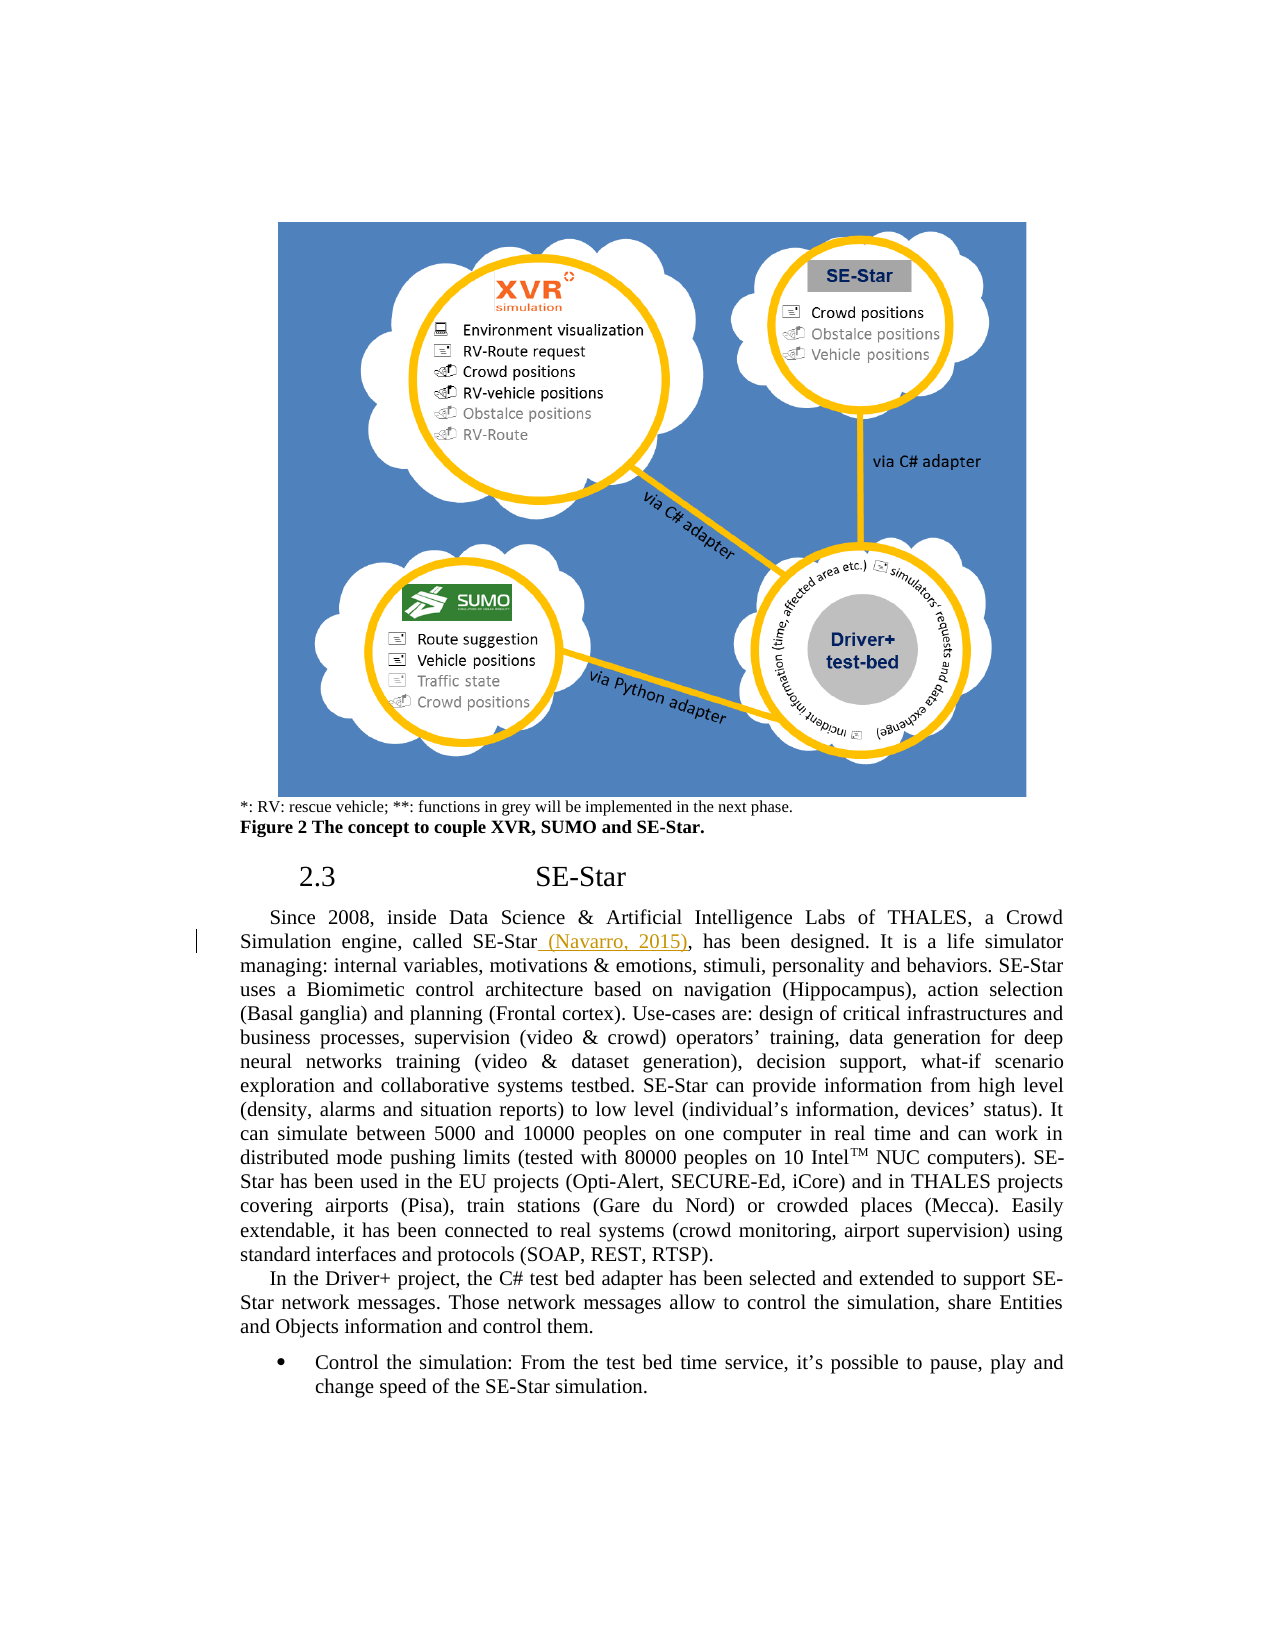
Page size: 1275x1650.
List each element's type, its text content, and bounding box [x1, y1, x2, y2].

text In the Driver+ project, the C# test bed adapter has been selected and extended to support SE-Star network messages. Those network messages allow to control the simulation, share Entities and Objects information and control them. [240, 1266, 1065, 1338]
list Control the simulation: From the test bed time service, it’s possible to pause, play and change speed of the SE-Star simulation. [277, 1350, 1065, 1398]
picture [278, 222, 1027, 797]
text *: RV: rescue vehicle; **: functions in grey will be implemented in the next phase. [210, 797, 1065, 816]
text SE-Star [269, 859, 1065, 892]
text Since 2008, inside Data Science & Artificial Intelligence Labs of THALES, a Crowd Simulation engine, called SE-Star, has been designed. It is a life simulator managing: internal variables, motivations & emotions, stimuli, personality and behaviors. SE-Star uses a Biomimetic control architecture based on navigation (Hippocampus), action selection (Basal ganglia) and planning (Frontal cortex). Use-cases are: design of critical infrastructures and business processes, supervision (video & crowd) operators’ training, data generation for deep neural networks training (video & dataset generation), decision support, what-if scenario exploration and collaborative systems testbed. SE-Star can provide information from high level (density, alarms and situation reports) to low level (individual’s information, devices’ status). It can simulate between 5000 and 10000 peoples on one computer in real time and can work in distributed mode pushing limits (tested with 80000 peoples on 10 IntelTM NUC computers). SE-Star has been used in the EU projects (Opti-Alert, SECURE-Ed, iCore) and in THALES projects covering airports (Pisa), train stations (Gare du Nord) or crowded places (Mecca). Easily extendable, it has been connected to real systems (crowd monitoring, airport supervision) using standard interfaces and protocols (SOAP, REST, RTSP). [240, 905, 1065, 1266]
text Figure 2 The concept to couple XVR, SUMO and SE-Star. [210, 816, 1065, 838]
